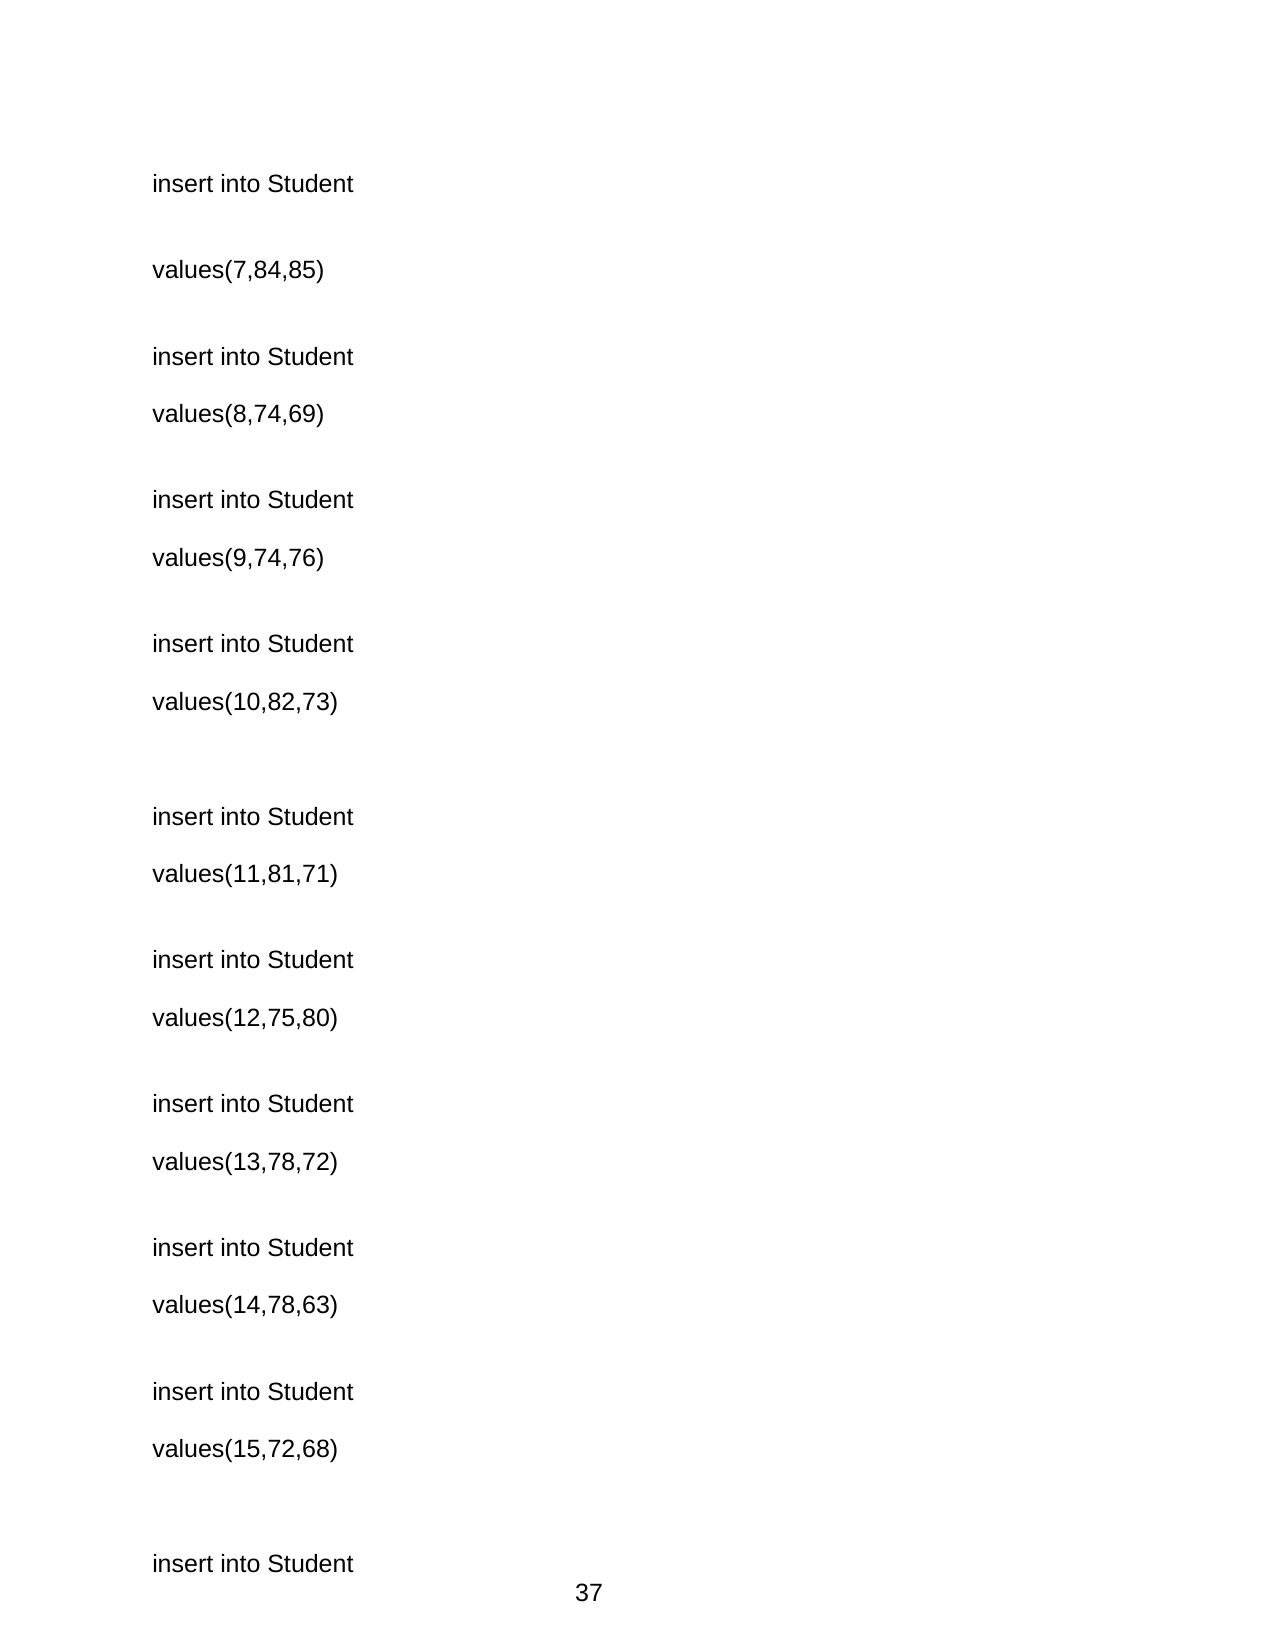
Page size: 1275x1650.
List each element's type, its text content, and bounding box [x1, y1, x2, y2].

text values(13,78,72) [152, 1147, 1096, 1176]
text insert into Student [152, 1377, 1096, 1406]
text values(10,82,73) [152, 687, 1096, 716]
text values(8,74,69) [152, 399, 1096, 428]
text values(7,84,85) [152, 256, 1096, 284]
text insert into Student [152, 802, 1096, 831]
text insert into Student [152, 946, 1096, 974]
text insert into Student [152, 486, 1096, 514]
text insert into Student [152, 1233, 1096, 1262]
text insert into Student [152, 342, 1096, 371]
text insert into Student [152, 169, 1096, 198]
text values(15,72,68) [152, 1434, 1096, 1463]
text values(12,75,80) [152, 1003, 1096, 1032]
text insert into Student [152, 1089, 1096, 1118]
text 37 [152, 1578, 1096, 1607]
text values(9,74,76) [152, 543, 1096, 572]
text insert into Student [152, 1549, 1096, 1578]
text values(11,81,71) [152, 859, 1096, 888]
text insert into Student [152, 629, 1096, 658]
text values(14,78,63) [152, 1291, 1096, 1319]
